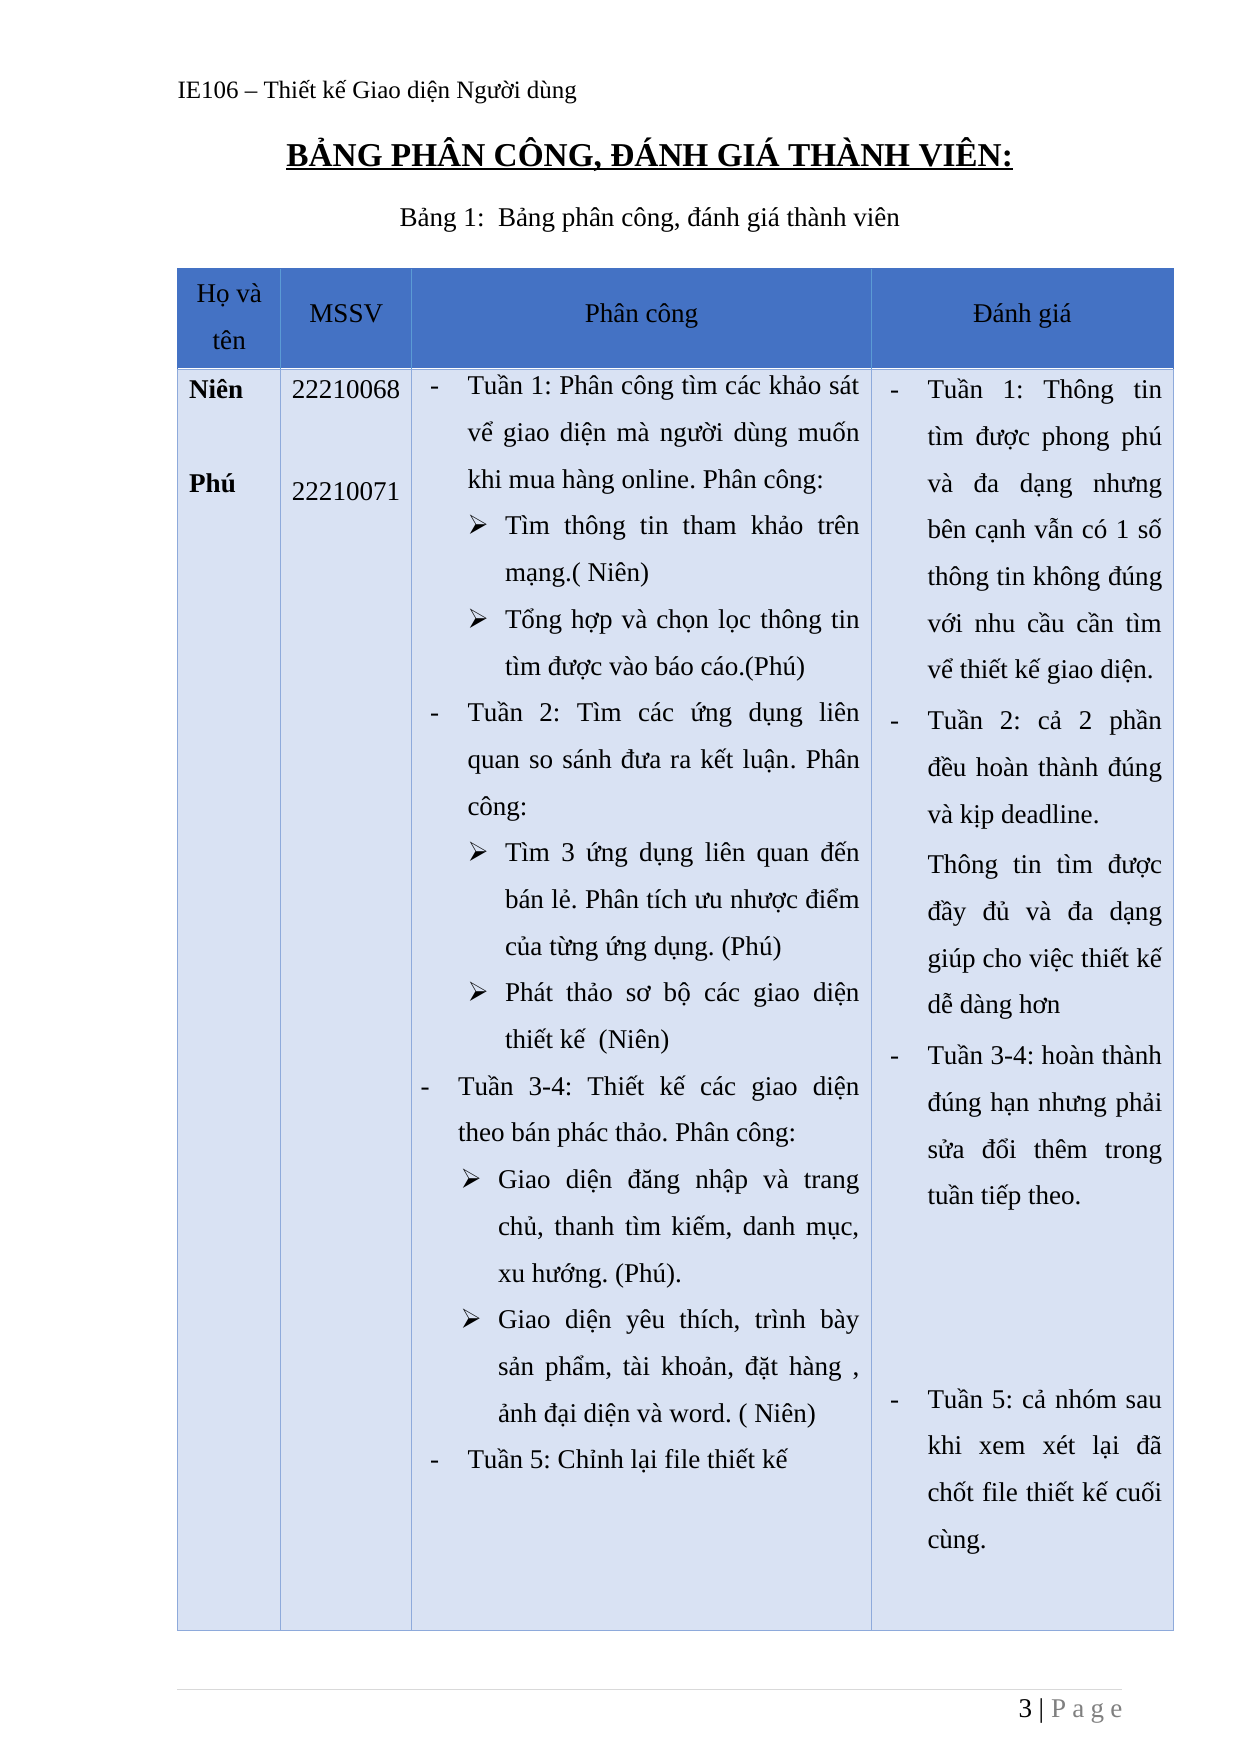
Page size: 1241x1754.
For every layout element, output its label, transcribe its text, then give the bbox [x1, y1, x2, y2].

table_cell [412, 370, 871, 1630]
table_header Phân công [412, 269, 871, 368]
table_header MSSV [281, 269, 411, 368]
table_cell Niên Phú [178, 370, 280, 1630]
table_header Đánh giá [872, 269, 1173, 368]
text BẢNG PHÂN CÔNG, ĐÁNH GIÁ THÀNH VIÊN: [177, 135, 1122, 173]
table_cell 22210068 22210071 [281, 370, 411, 1630]
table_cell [872, 370, 1173, 1630]
text Bảng 1: Bảng phân công, đánh giá thành viên [177, 201, 1122, 232]
table_header Họ và tên [178, 269, 280, 368]
